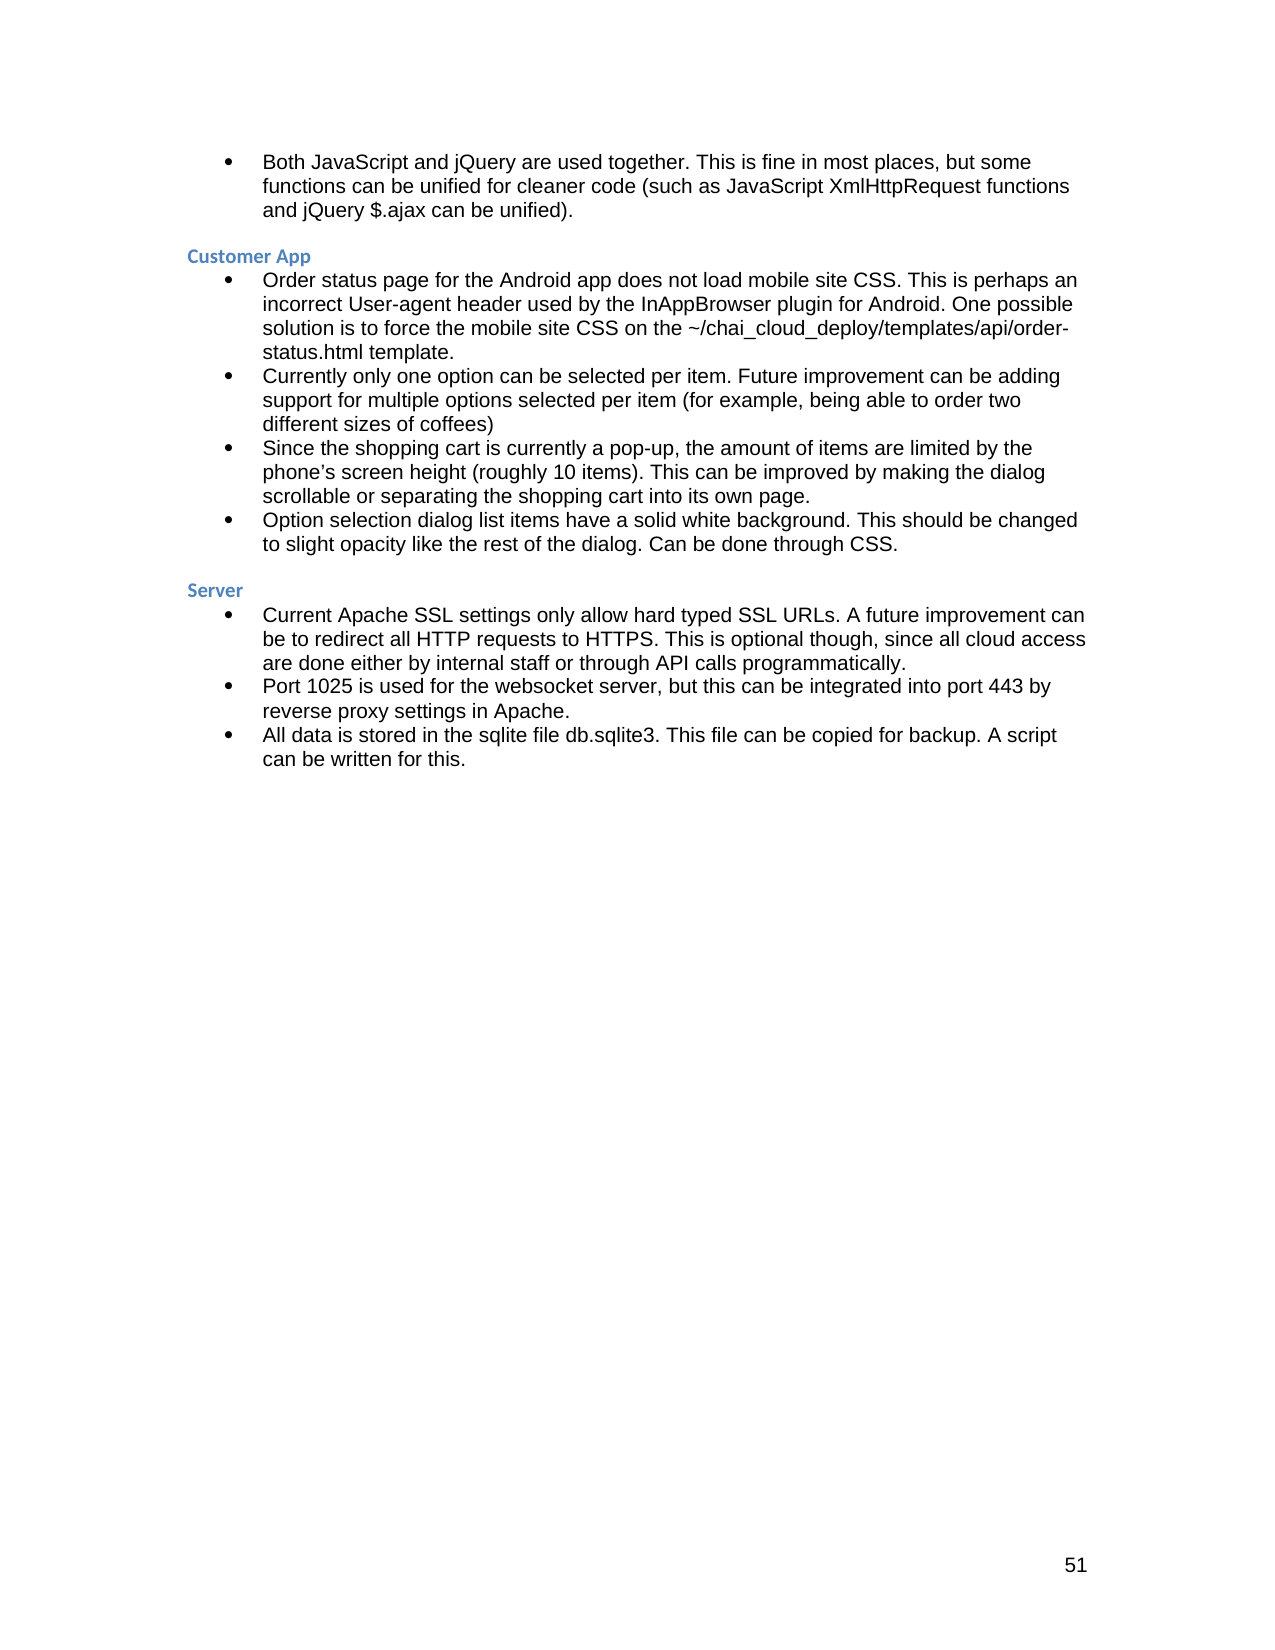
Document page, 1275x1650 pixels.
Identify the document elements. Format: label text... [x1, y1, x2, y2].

list Option selection dialog list items have a solid white background. This should be changed to slight opacity like the rest of the dialog. Can be done through CSS. [225, 508, 1087, 556]
list Both JavaScript and jQuery are used together. This is fine in most places, but some functions can be unified for cleaner code (such as JavaScript XmlHttpRequest functions and jQuery $.ajax can be unified). [225, 150, 1087, 222]
subtitle Customer App [187, 243, 1087, 268]
list Port 1025 is used for the websocket server, but this can be integrated into port 443 by reverse proxy settings in Apache. [225, 674, 1087, 722]
list All data is stored in the sqlite file db.sqlite3. This file can be copied for backup. A script can be written for this. [225, 722, 1087, 770]
list Order status page for the Android app does not load mobile site CSS. This is perhaps an incorrect User-agent header used by the InAppBrowser plugin for Android. One possible solution is to force the mobile site CSS on the ~/chai_cloud_deploy/templates/api/order-status.html template. [225, 268, 1087, 364]
list Since the shopping cart is currently a pop-up, the amount of items are limited by the phone’s screen height (roughly 10 items). This can be improved by making the dialog scrollable or separating the shopping cart into its own page. [225, 436, 1087, 508]
list Currently only one option can be selected per item. Future improvement can be adding support for multiple options selected per item (for example, being able to order two different sizes of coffees) [225, 364, 1087, 436]
list Current Apache SSL settings only allow hard typed SSL URLs. A future improvement can be to redirect all HTTP requests to HTTPS. This is optional though, since all cloud access are done either by internal staff or through API calls programmatically. [225, 602, 1087, 674]
subtitle Server [187, 577, 1087, 602]
